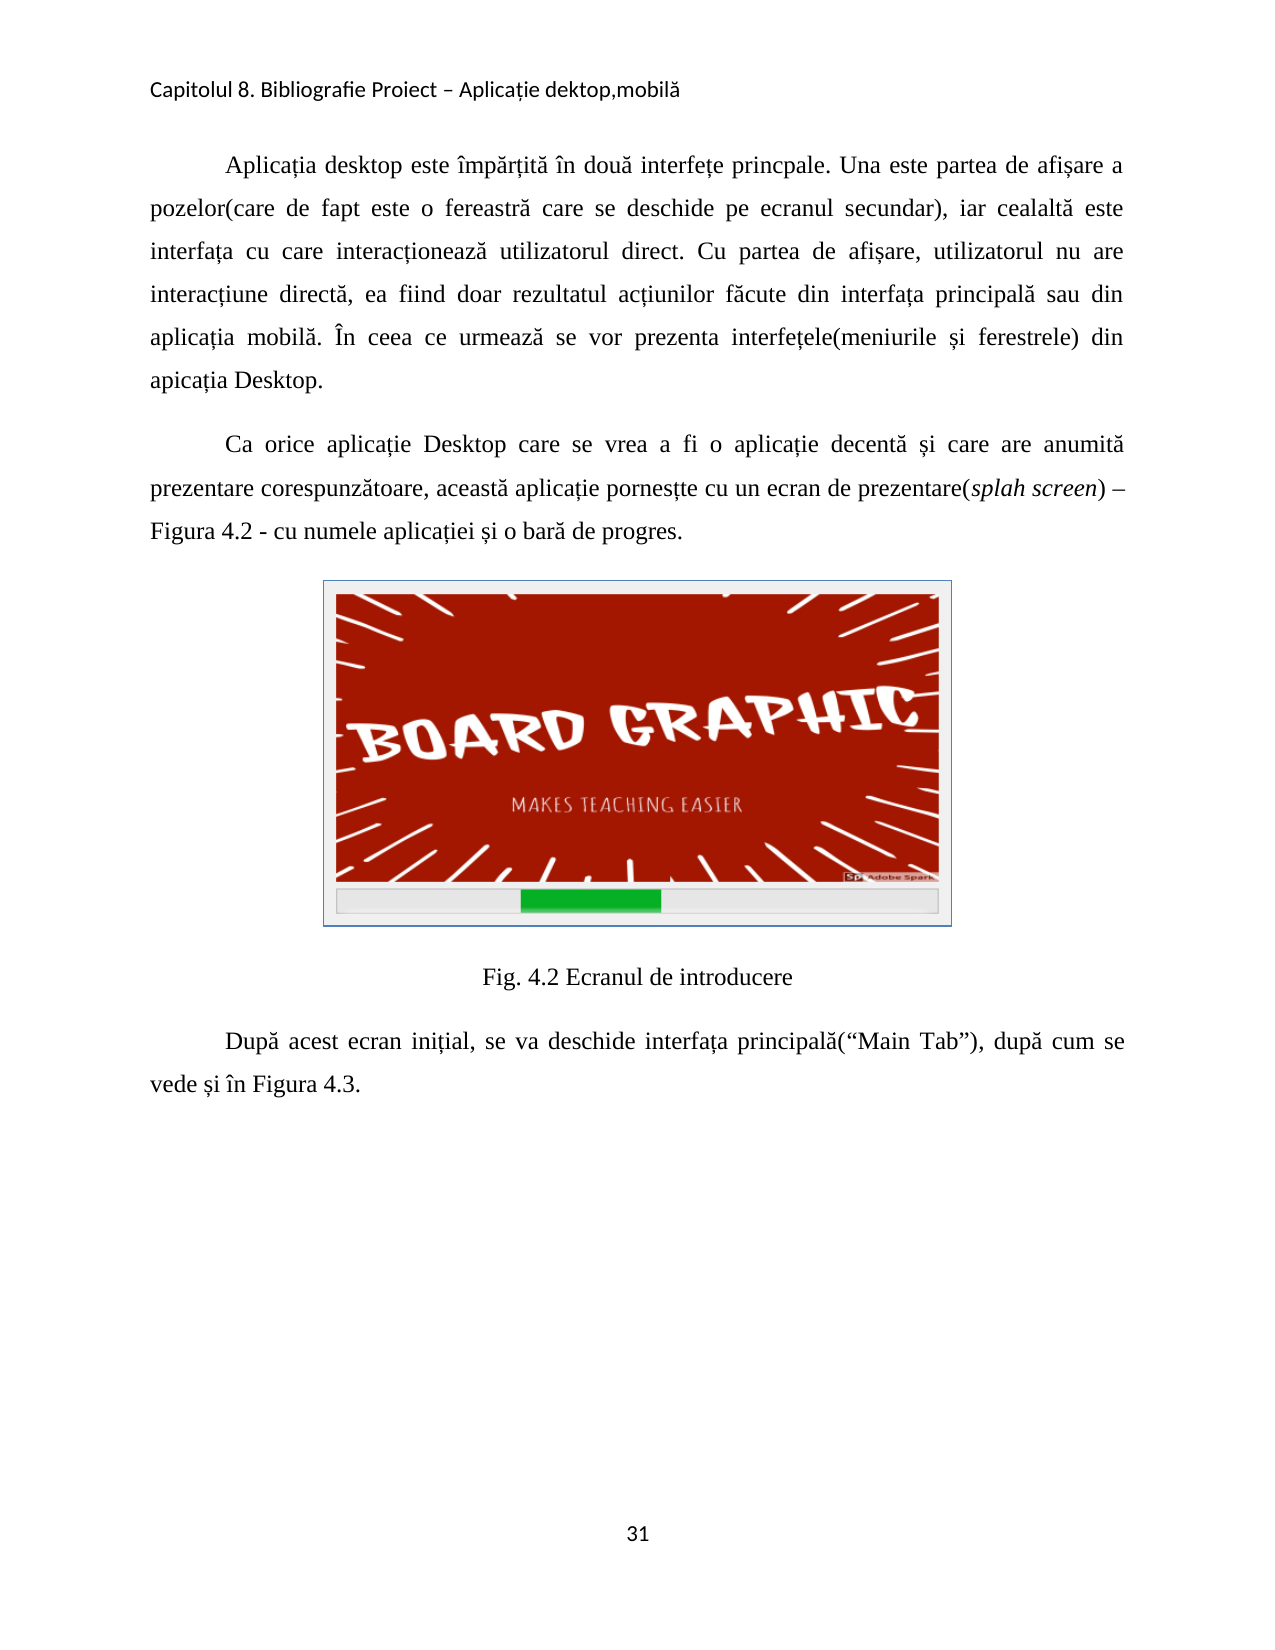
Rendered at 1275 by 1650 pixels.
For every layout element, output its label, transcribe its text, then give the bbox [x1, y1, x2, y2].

text Aplicația desktop este împărțită în două interfețe princpale. Una este partea de afișare a pozelor(care de fapt este o fereastră care se deschide pe ecranul secundar), iar cealaltă este interfața cu care interacționează utilizatorul direct. Cu partea de afișare, utilizatorul nu are interacțiune directă, ea fiind doar rezultatul acțiunilor făcute din interfața principală sau din aplicația mobilă. În ceea ce urmează se vor prezenta interfețele(meniurile și ferestrele) din apicația Desktop. [150, 150, 1125, 394]
picture [324, 581, 951, 925]
text Ca orice aplicație Desktop care se vrea a fi o aplicație decentă și care are anumită prezentare corespunzătoare, această aplicație pornesțte cu un ecran de prezentare(splah screen) – Figura 4.2 - cu numele aplicației și o bară de progres. [150, 429, 1125, 544]
text Fig. 4.2 Ecranul de introducere [150, 962, 1125, 991]
text După acest ecran inițial, se va deschide interfața principală(“Main Tab”), după cum se vede și în Figura 4.3. [150, 1026, 1125, 1098]
